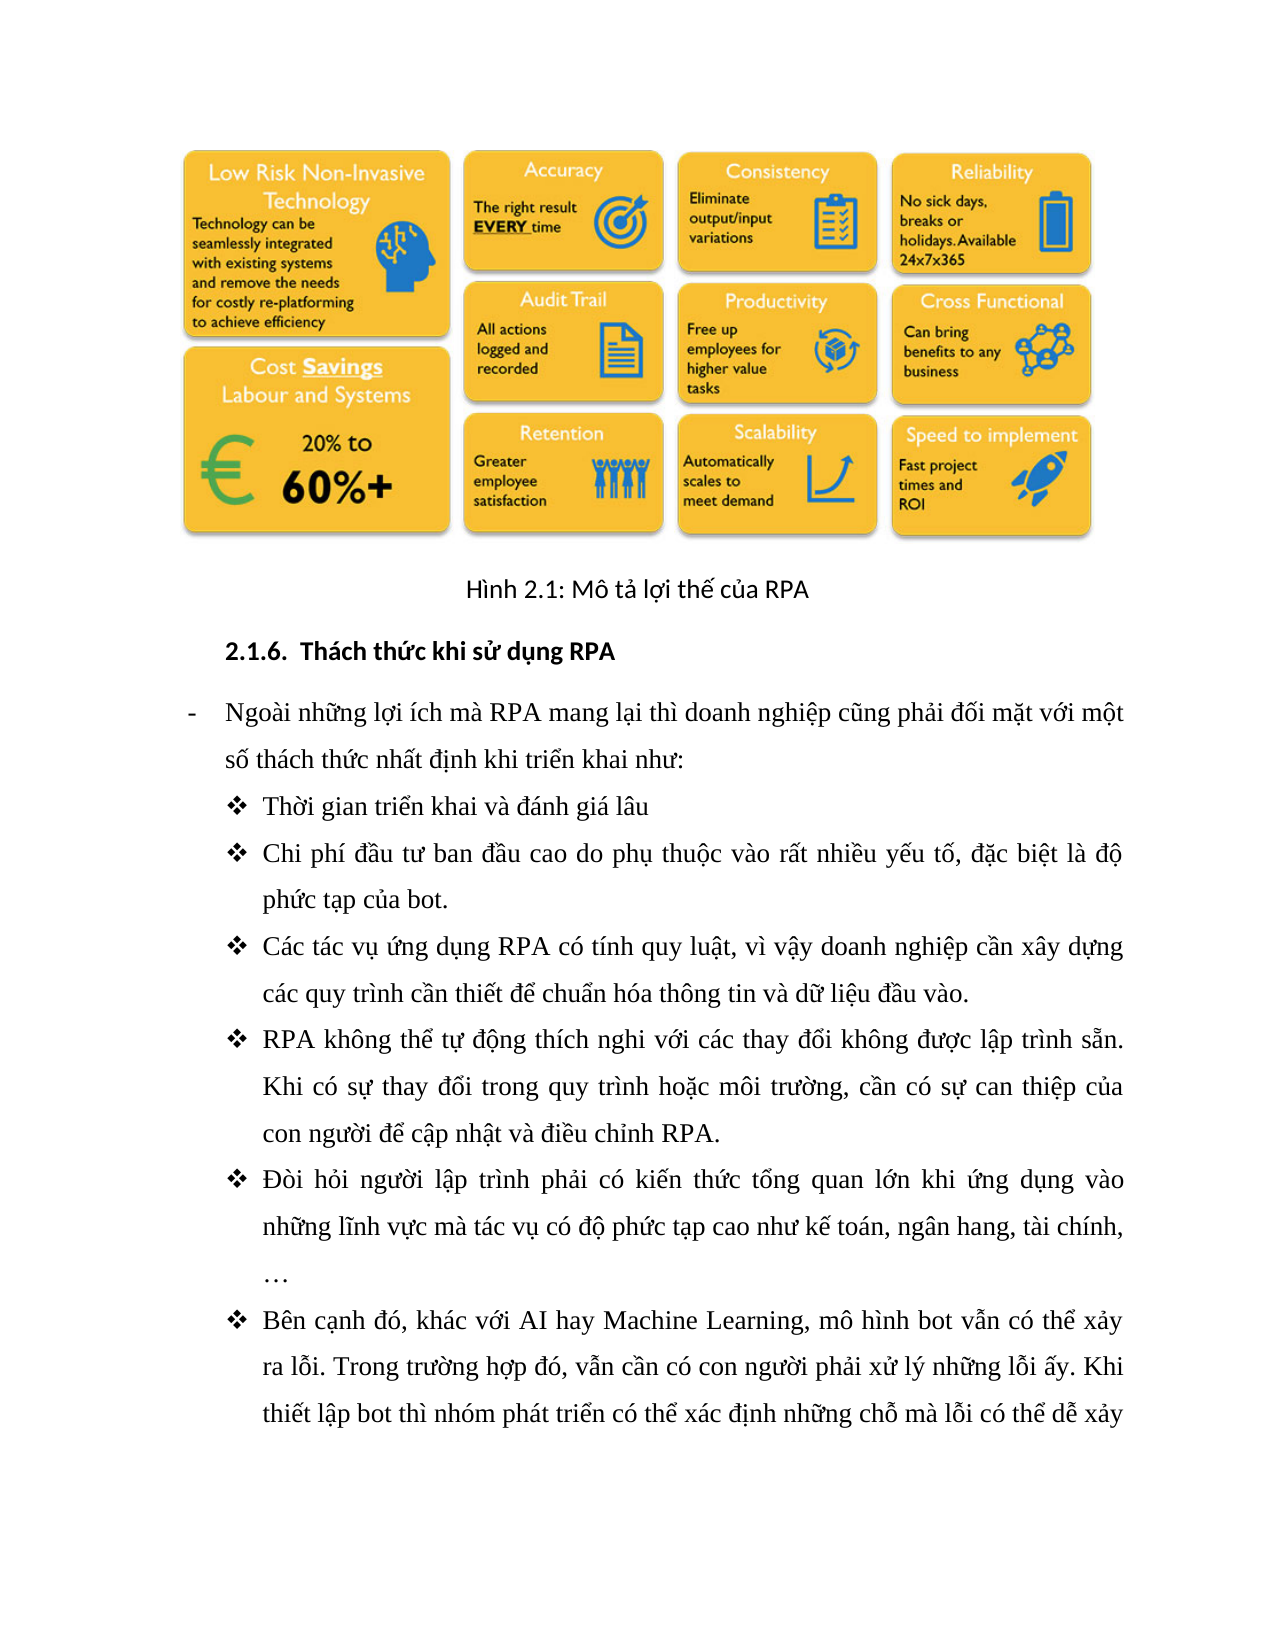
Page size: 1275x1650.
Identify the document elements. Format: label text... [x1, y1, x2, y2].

list Chi phí đầu tư ban đầu cao do phụ thuộc vào rất nhiều yếu tố, đặc biệt là độ phức tạp của bot. [225, 837, 1125, 914]
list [225, 1304, 1125, 1428]
list RPA không thể tự động thích nghi với các thay đổi không được lập trình sẵn. Khi có sự thay đổi trong quy trình hoặc môi trường, cần có sự can thiệp của con người để cập nhật và điều chỉnh RPA. [225, 1023, 1125, 1148]
list Các tác vụ ứng dụng RPA có tính quy luật, vì vậy doanh nghiệp cần xây dựng các quy trình cần thiết để chuẩn hóa thông tin và dữ liệu đầu vào. [225, 930, 1125, 1008]
list Ngoài những lợi ích mà RPA mang lại thì doanh nghiệp cũng phải đối mặt với một số thách thức nhất định khi triển khai như: [187, 696, 1125, 774]
subtitle Thách thức khi sử dụng RPA [225, 634, 1125, 667]
list Đòi hỏi người lập trình phải có kiến thức tổng quan lớn khi ứng dụng vào những lĩnh vực mà tác vụ có độ phức tạp cao như kế toán, ngân hang, tài chính, … [225, 1164, 1125, 1288]
list Thời gian triển khai và đánh giá lâu [225, 790, 1125, 821]
picture [180, 150, 1096, 544]
text Hình 2.1: Mô tả lợi thế của RPA [150, 572, 1125, 606]
